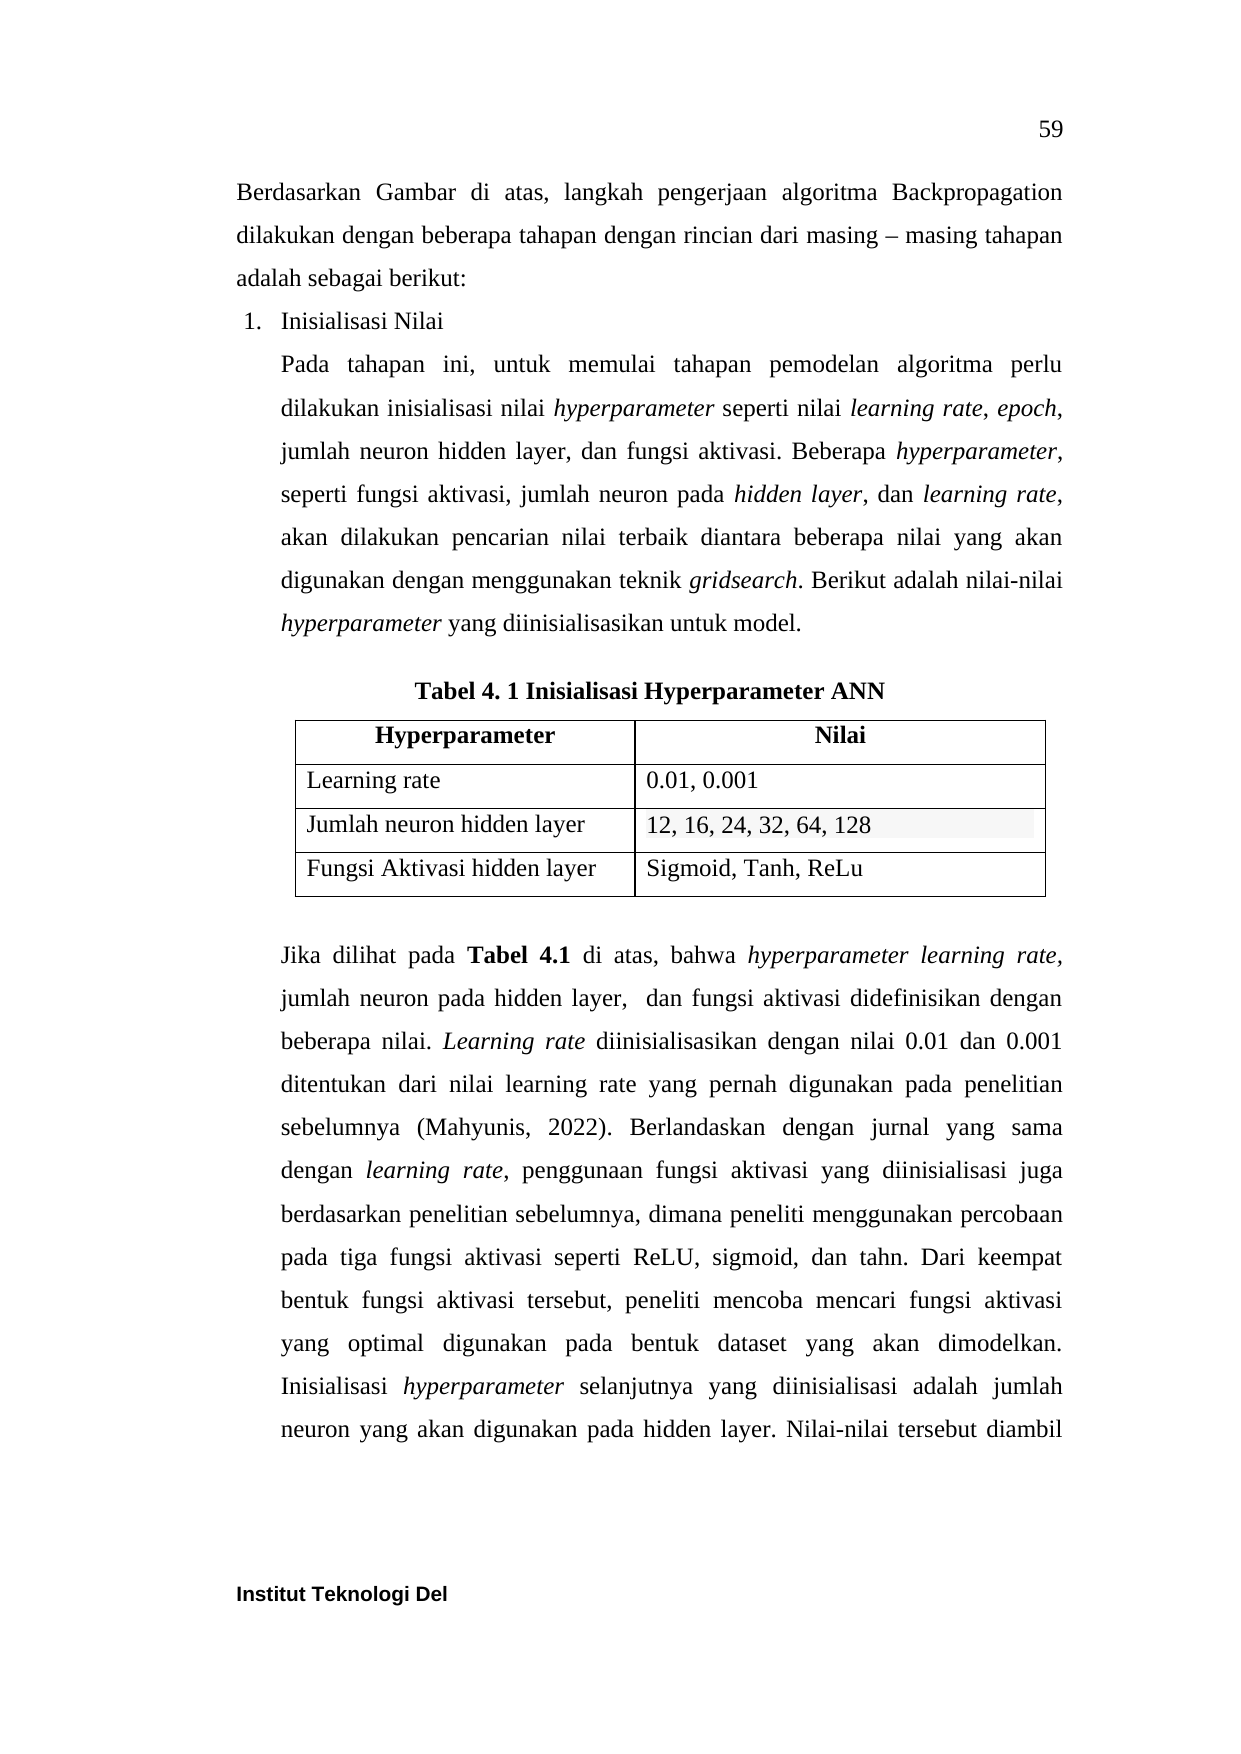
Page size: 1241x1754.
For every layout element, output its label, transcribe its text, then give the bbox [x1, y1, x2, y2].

table_cell 0.01, 0.001 [636, 765, 1045, 808]
table_header Hyperparameter [296, 721, 634, 764]
table_header Nilai [636, 721, 1045, 764]
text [281, 940, 1063, 1443]
table_cell Jumlah neuron hidden layer [296, 809, 634, 852]
text Pada tahapan ini, untuk memulai tahapan pemodelan algoritma perlu dilakukan inisialisasi nilai hyperparameter seperti nilai learning rate, epoch, jumlah neuron hidden layer, dan fungsi aktivasi. Beberapa hyperparameter, seperti fungsi aktivasi, jumlah neuron pada hidden layer, dan learning rate, akan dilakukan pencarian nilai terbaik diantara beberapa nilai yang akan digunakan dengan menggunakan teknik gridsearch. Berikut adalah nilai-nilai hyperparameter yang diinisialisasikan untuk model. [281, 349, 1063, 637]
list Inisialisasi Nilai [243, 306, 1063, 335]
table_cell Fungsi Aktivasi hidden layer [296, 853, 634, 896]
table_cell 12, 16, 24, 32, 64, 128 [636, 809, 1045, 852]
table_cell Learning rate [296, 765, 634, 808]
table_cell Sigmoid, Tanh, ReLu [636, 853, 1045, 896]
text Berdasarkan Gambar di atas, langkah pengerjaan algoritma Backpropagation dilakukan dengan beberapa tahapan dengan rincian dari masing – masing tahapan adalah sebagai berikut: [236, 177, 1063, 292]
